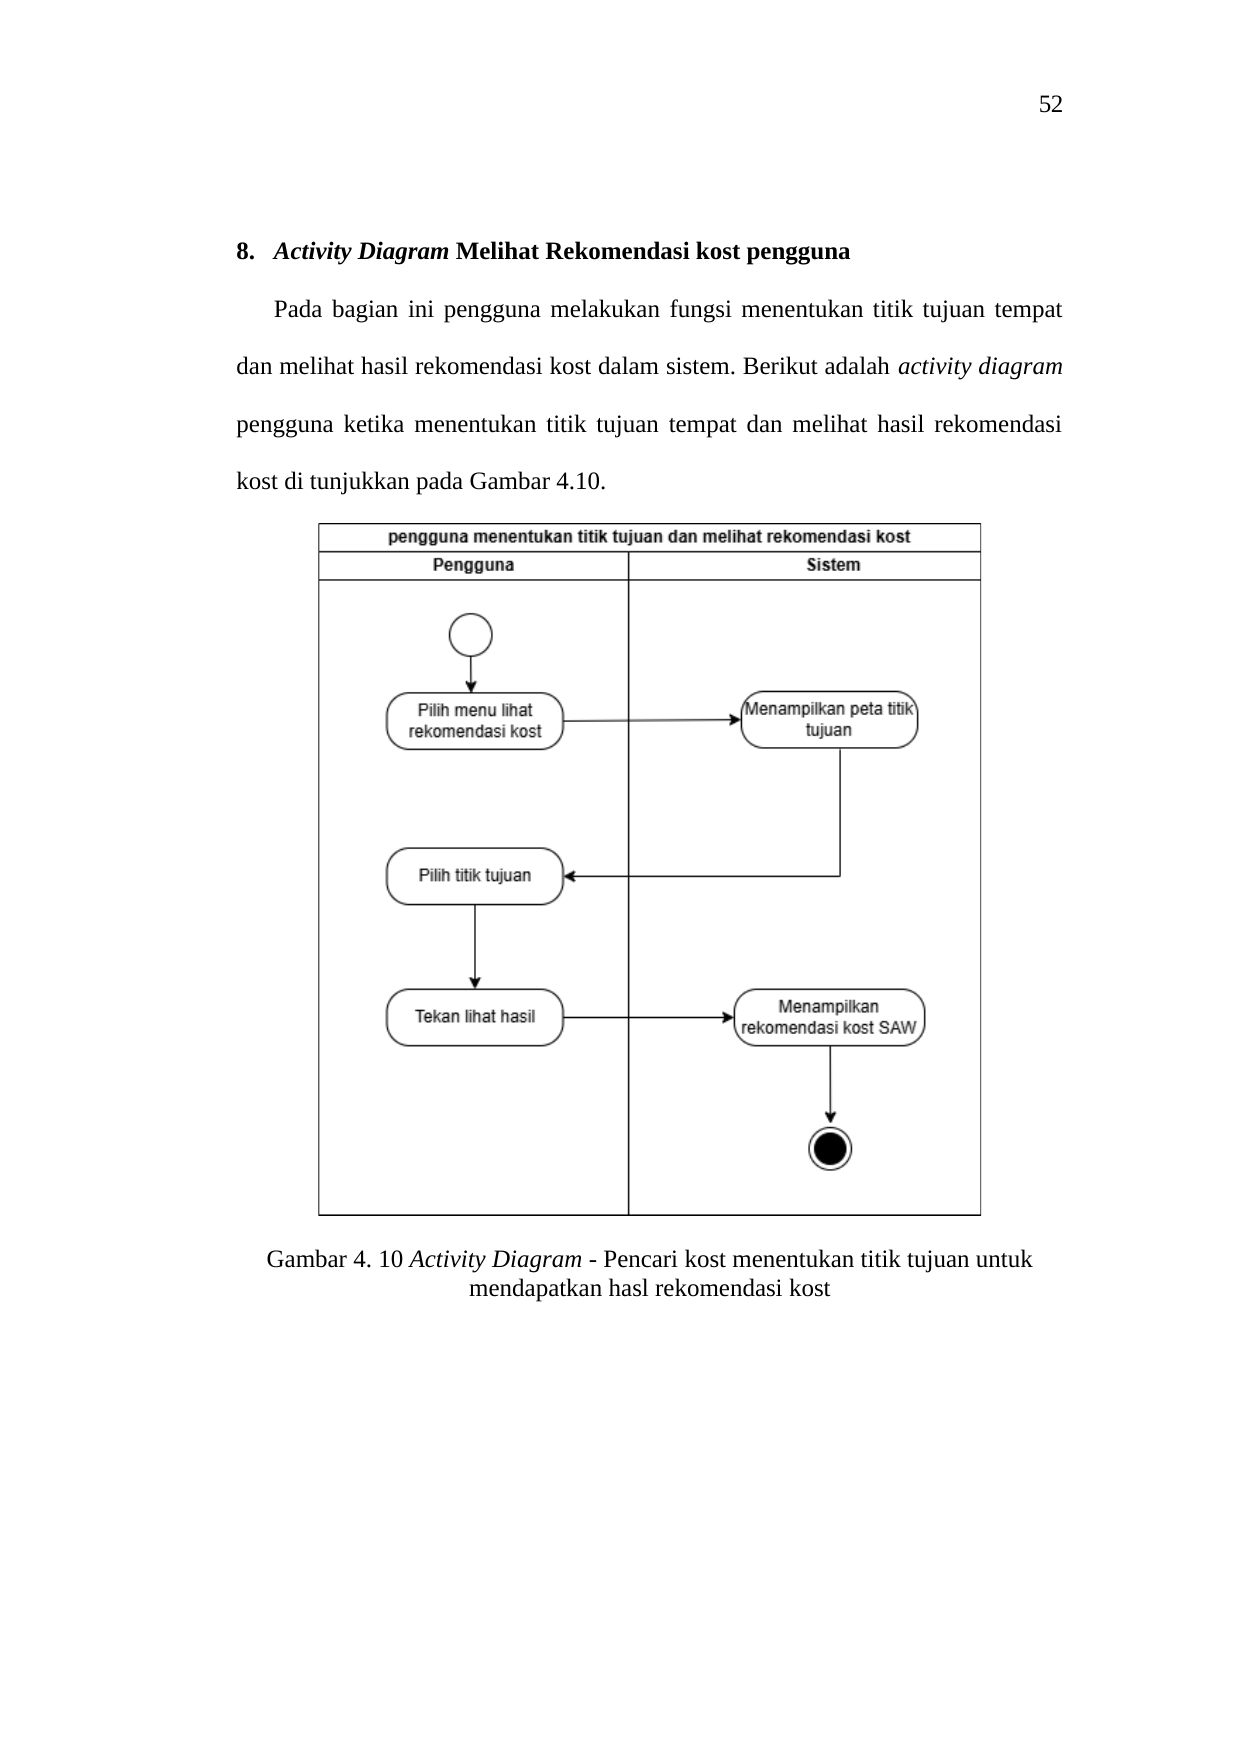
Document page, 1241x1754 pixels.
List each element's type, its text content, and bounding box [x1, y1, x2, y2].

text Pada bagian ini pengguna melakukan fungsi menentukan titik tujuan tempat dan melihat hasil rekomendasi kost dalam sistem. Berikut adalah activity diagram pengguna ketika menentukan titik tujuan tempat dan melihat hasil rekomendasi kost di tunjukkan pada Gambar 4.10. [236, 294, 1063, 495]
text Gambar 4. 10 Activity Diagram - Pencari kost menentukan titik tujuan untuk mendapatkan hasl rekomendasi kost [236, 1244, 1063, 1301]
picture [318, 523, 982, 1216]
list Activity Diagram Melihat Rekomendasi kost pengguna [236, 236, 1063, 265]
